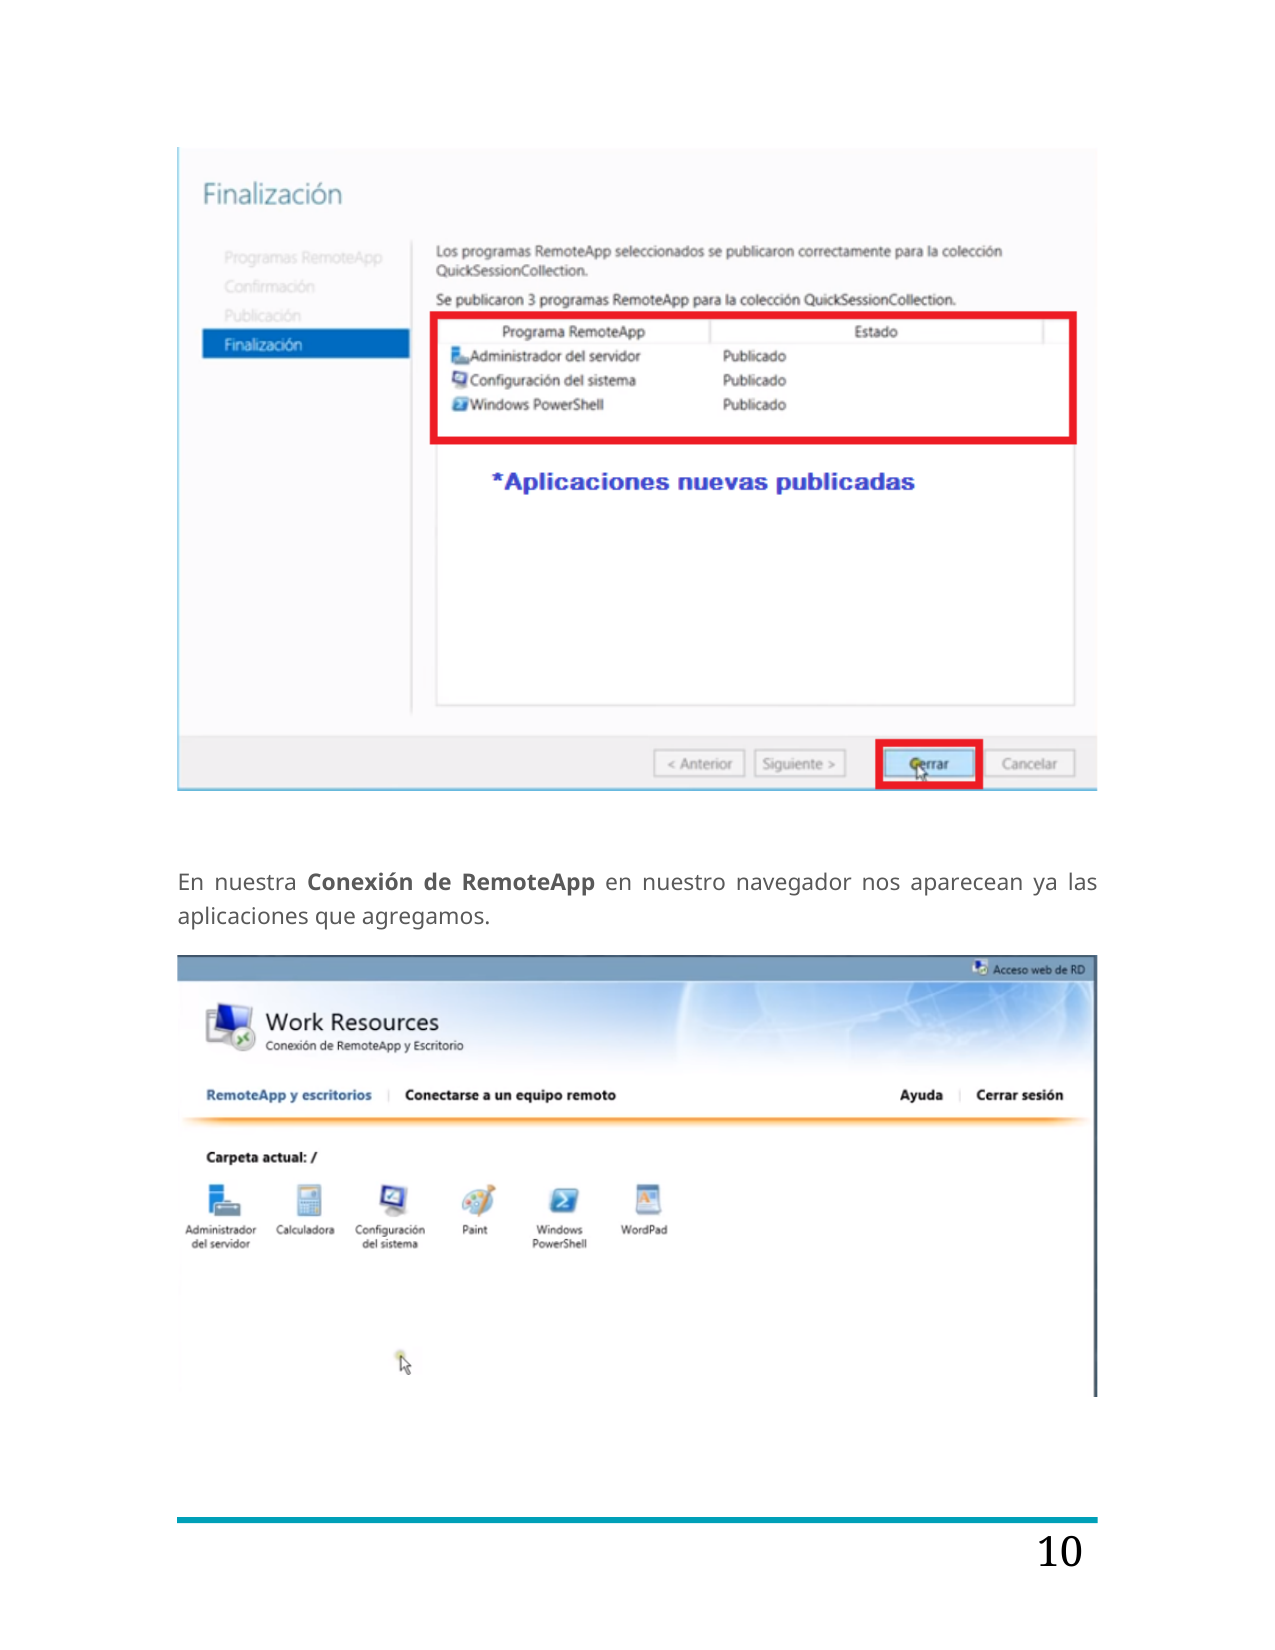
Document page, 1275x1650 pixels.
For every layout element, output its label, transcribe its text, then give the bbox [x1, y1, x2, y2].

picture [177, 147, 1099, 791]
picture [177, 955, 1098, 1397]
text En nuestra Conexión de RemoteApp en nuestro navegador nos aparecean ya las aplicaciones que agregamos. [177, 866, 1098, 931]
